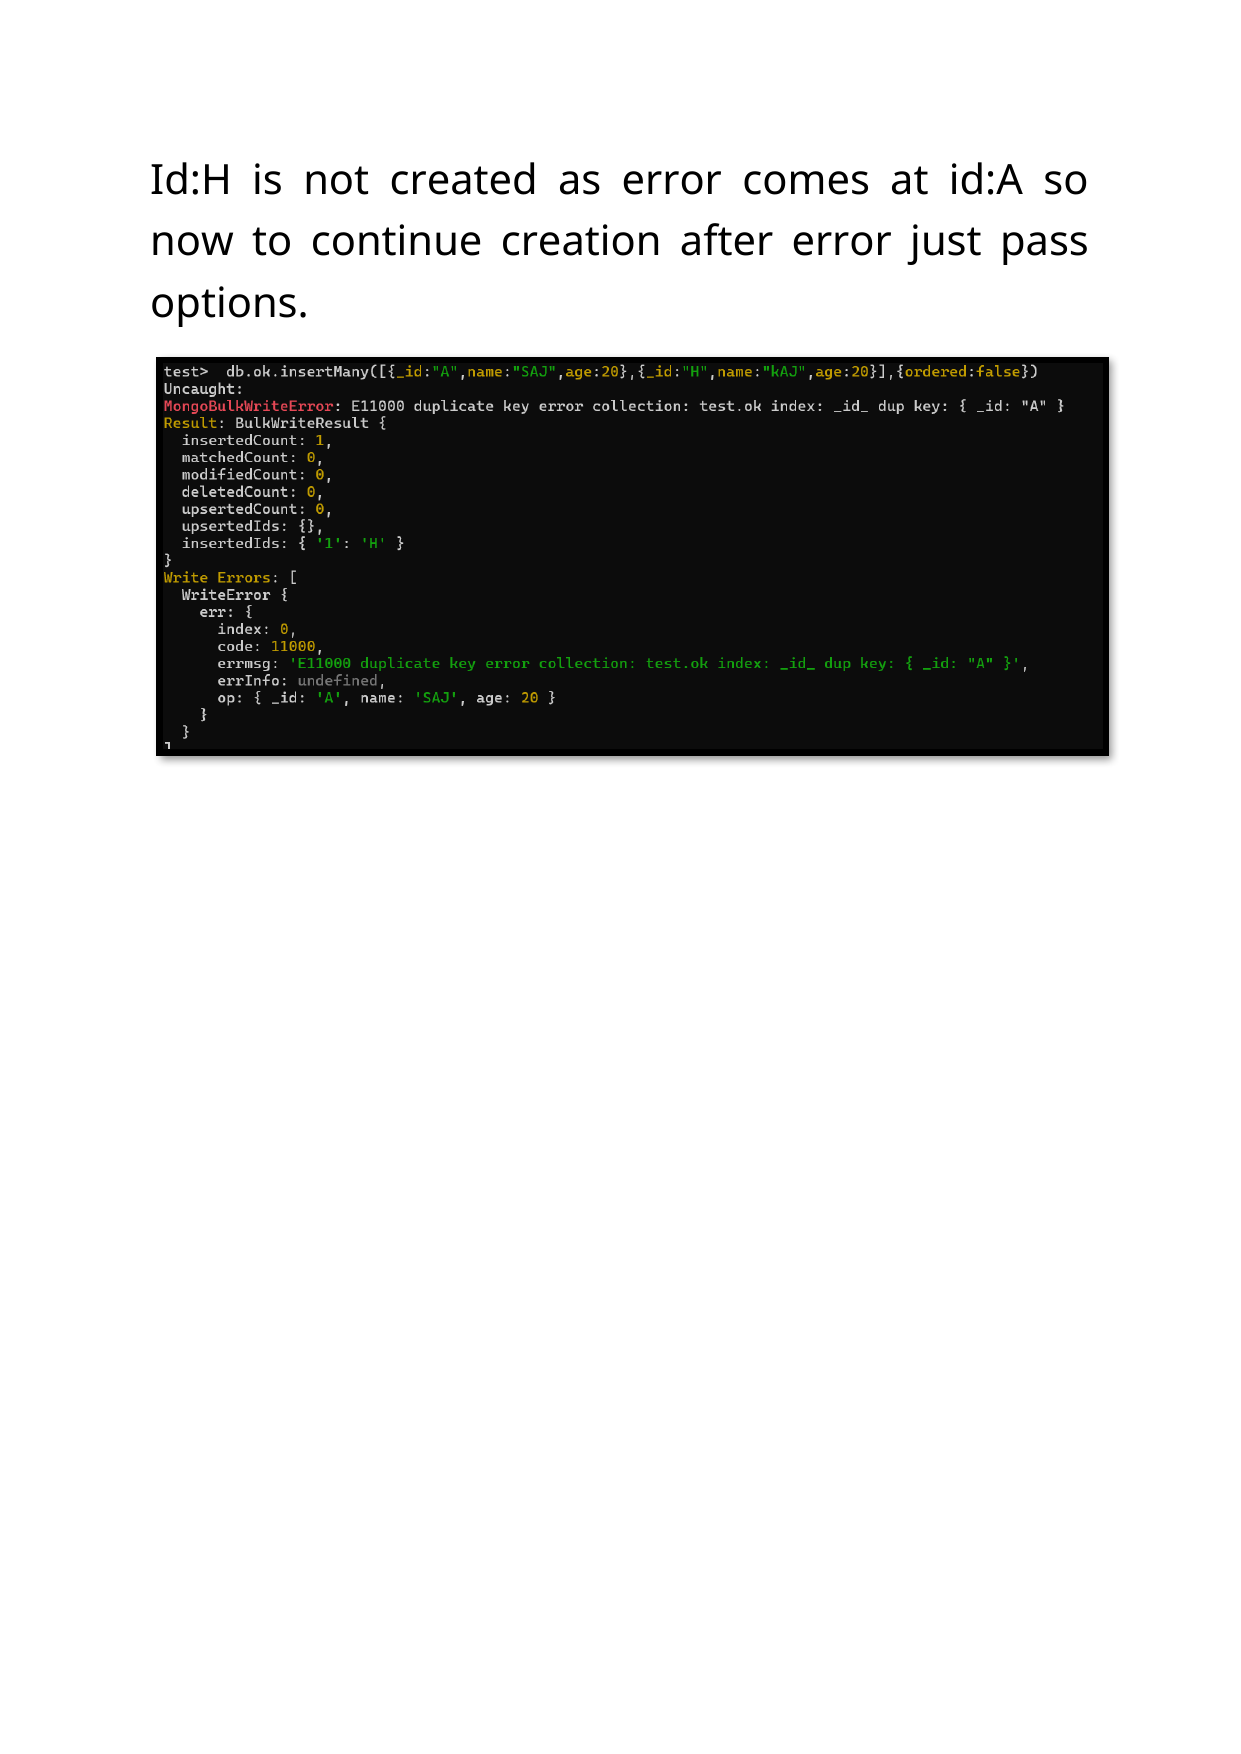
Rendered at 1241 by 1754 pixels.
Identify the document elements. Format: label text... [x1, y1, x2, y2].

picture [163, 363, 1103, 749]
text Id:H is not created as error comes at id:A so now to continue creation after error just pass options. [150, 150, 1090, 329]
